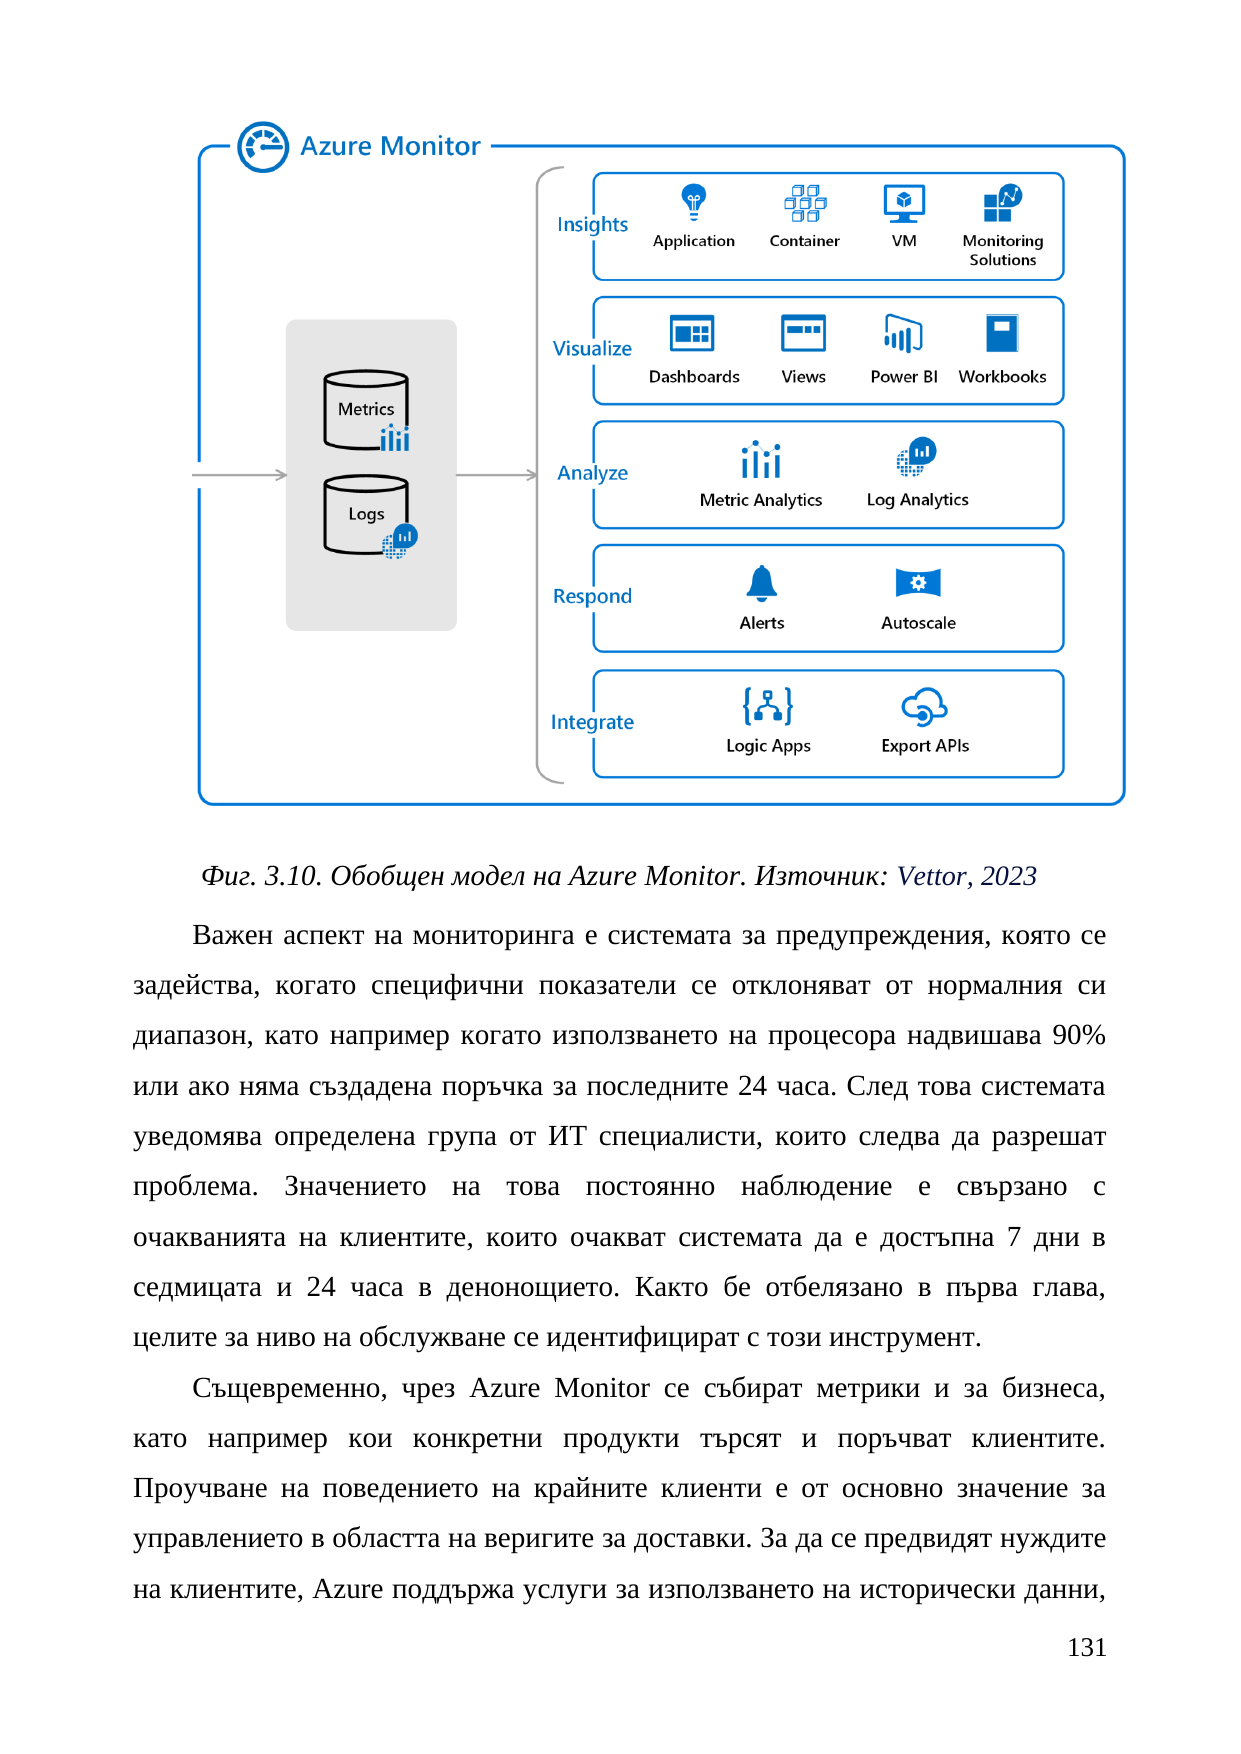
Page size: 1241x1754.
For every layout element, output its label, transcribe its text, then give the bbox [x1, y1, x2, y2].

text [133, 1370, 1107, 1604]
picture [192, 118, 1131, 817]
text Важен аспект на мониторинга е системата за предупреждения, която се задейства, когато специфични показатели се отклоняват от нормалния си диапазон, като например когато използването на процесора надвишава 90% или ако няма създадена поръчка за последните 24 часа. След това системата уведомява определена група от ИТ специалисти, които следва да разрешат проблема. Значението на това постоянно наблюдение е свързано с очакванията на клиентите, които очакват системата да е достъпна 7 дни в седмицата и 24 часа в денонощието. Както бе отбелязано в първа глава, целите за ниво на обслужване се идентифицират с този инструмент. [133, 917, 1107, 1353]
title Фиг. 3.10. Обобщен модел на Azure Monitor. Източник: Vettor, 2023 [192, 858, 1048, 892]
